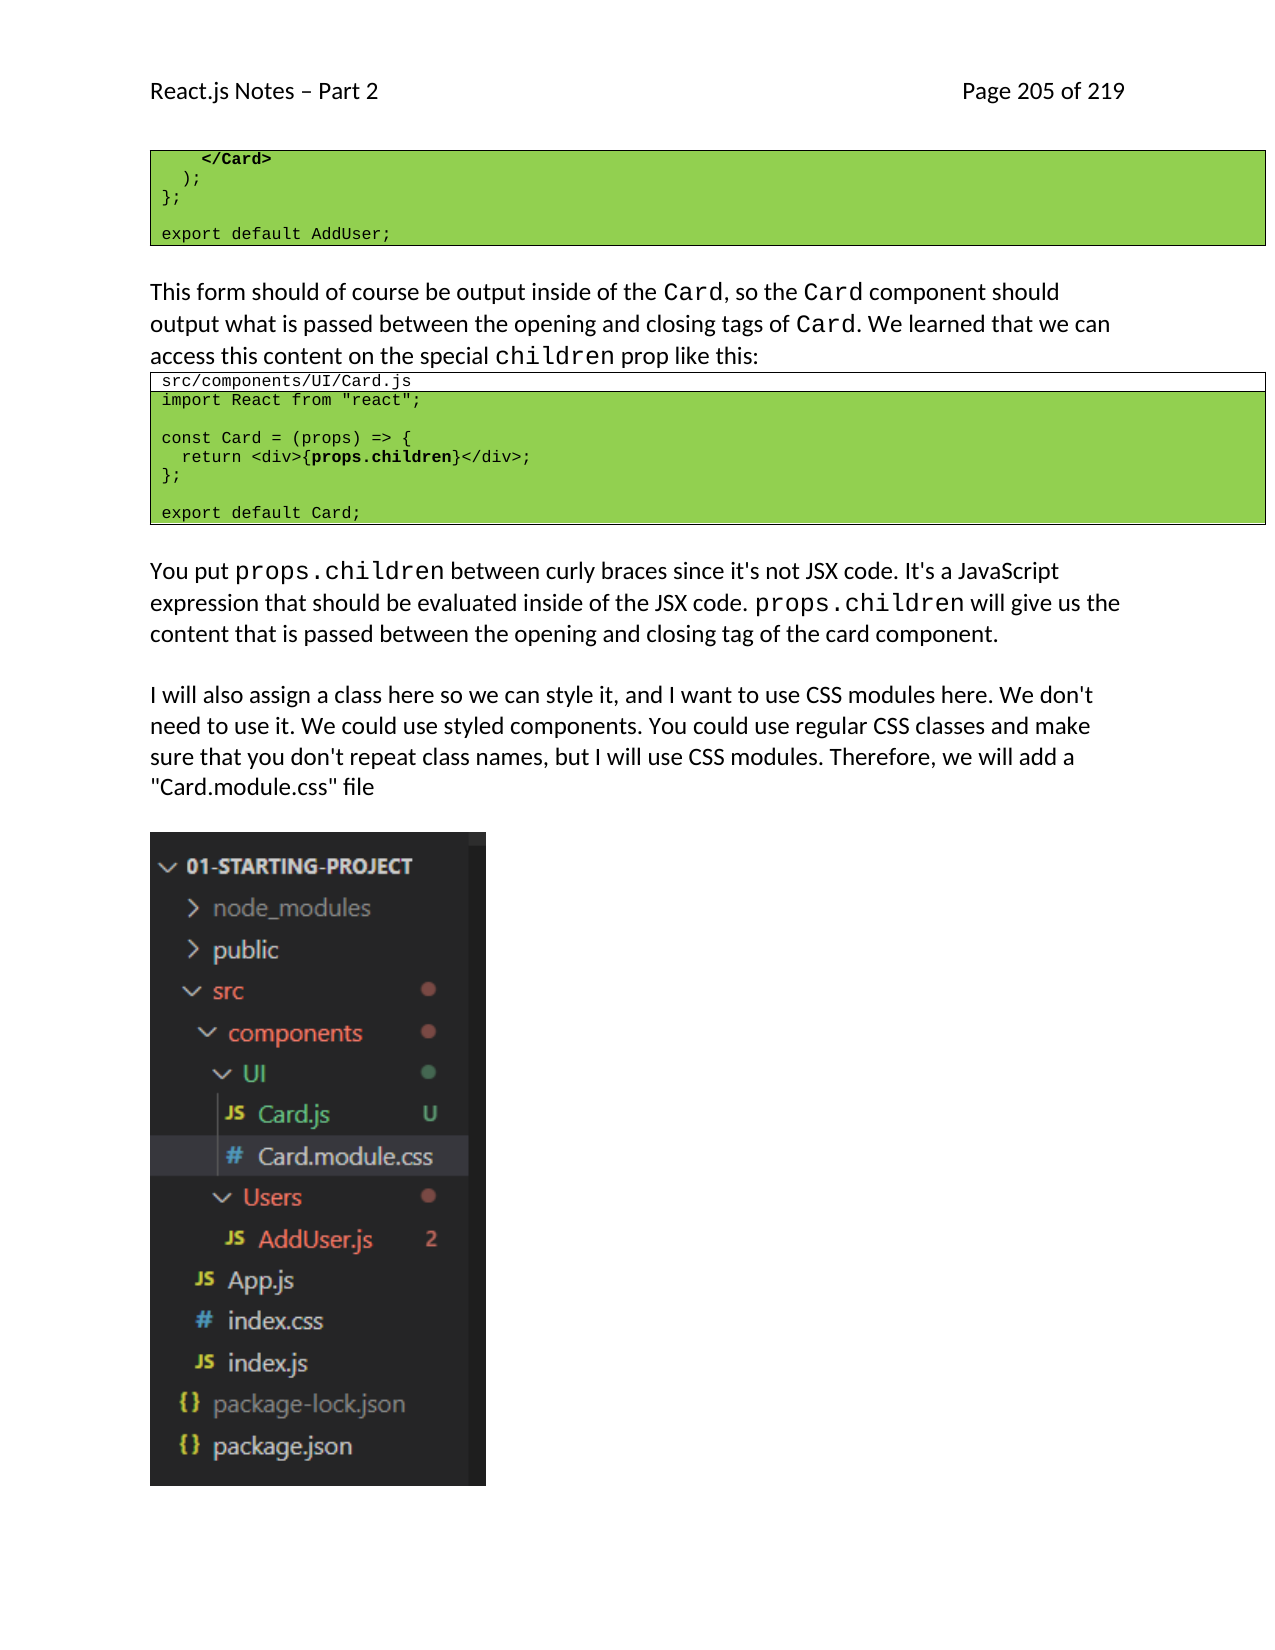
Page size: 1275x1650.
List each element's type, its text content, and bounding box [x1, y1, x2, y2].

table_header src/components/UI/Card.js [151, 373, 1265, 391]
picture [150, 832, 486, 1486]
text I will also assign a class here so we can style it, and I want to use CSS modules here. We don't need to use it. We could use styled components. You could use regular CSS classes and make sure that you don't repeat class names, but I will use CSS modules. Therefore, we will add a "Card.module.css" file [150, 680, 1125, 802]
text You put props.children between curly braces since it's not JSX code. It's a JavaScript expression that should be evaluated inside of the JSX code. props.children will give us the content that is passed between the opening and closing tag of the card component. [150, 555, 1125, 649]
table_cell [151, 151, 1265, 245]
table_cell import React from "react"; const Card = (props) => { return <div>{props.children}</div>; }; export default Card; [151, 392, 1265, 523]
text This form should of course be output inside of the Card, so the Card component should output what is passed between the opening and closing tags of Card. We learned that we can access this content on the special children prop like this: [150, 276, 1125, 372]
